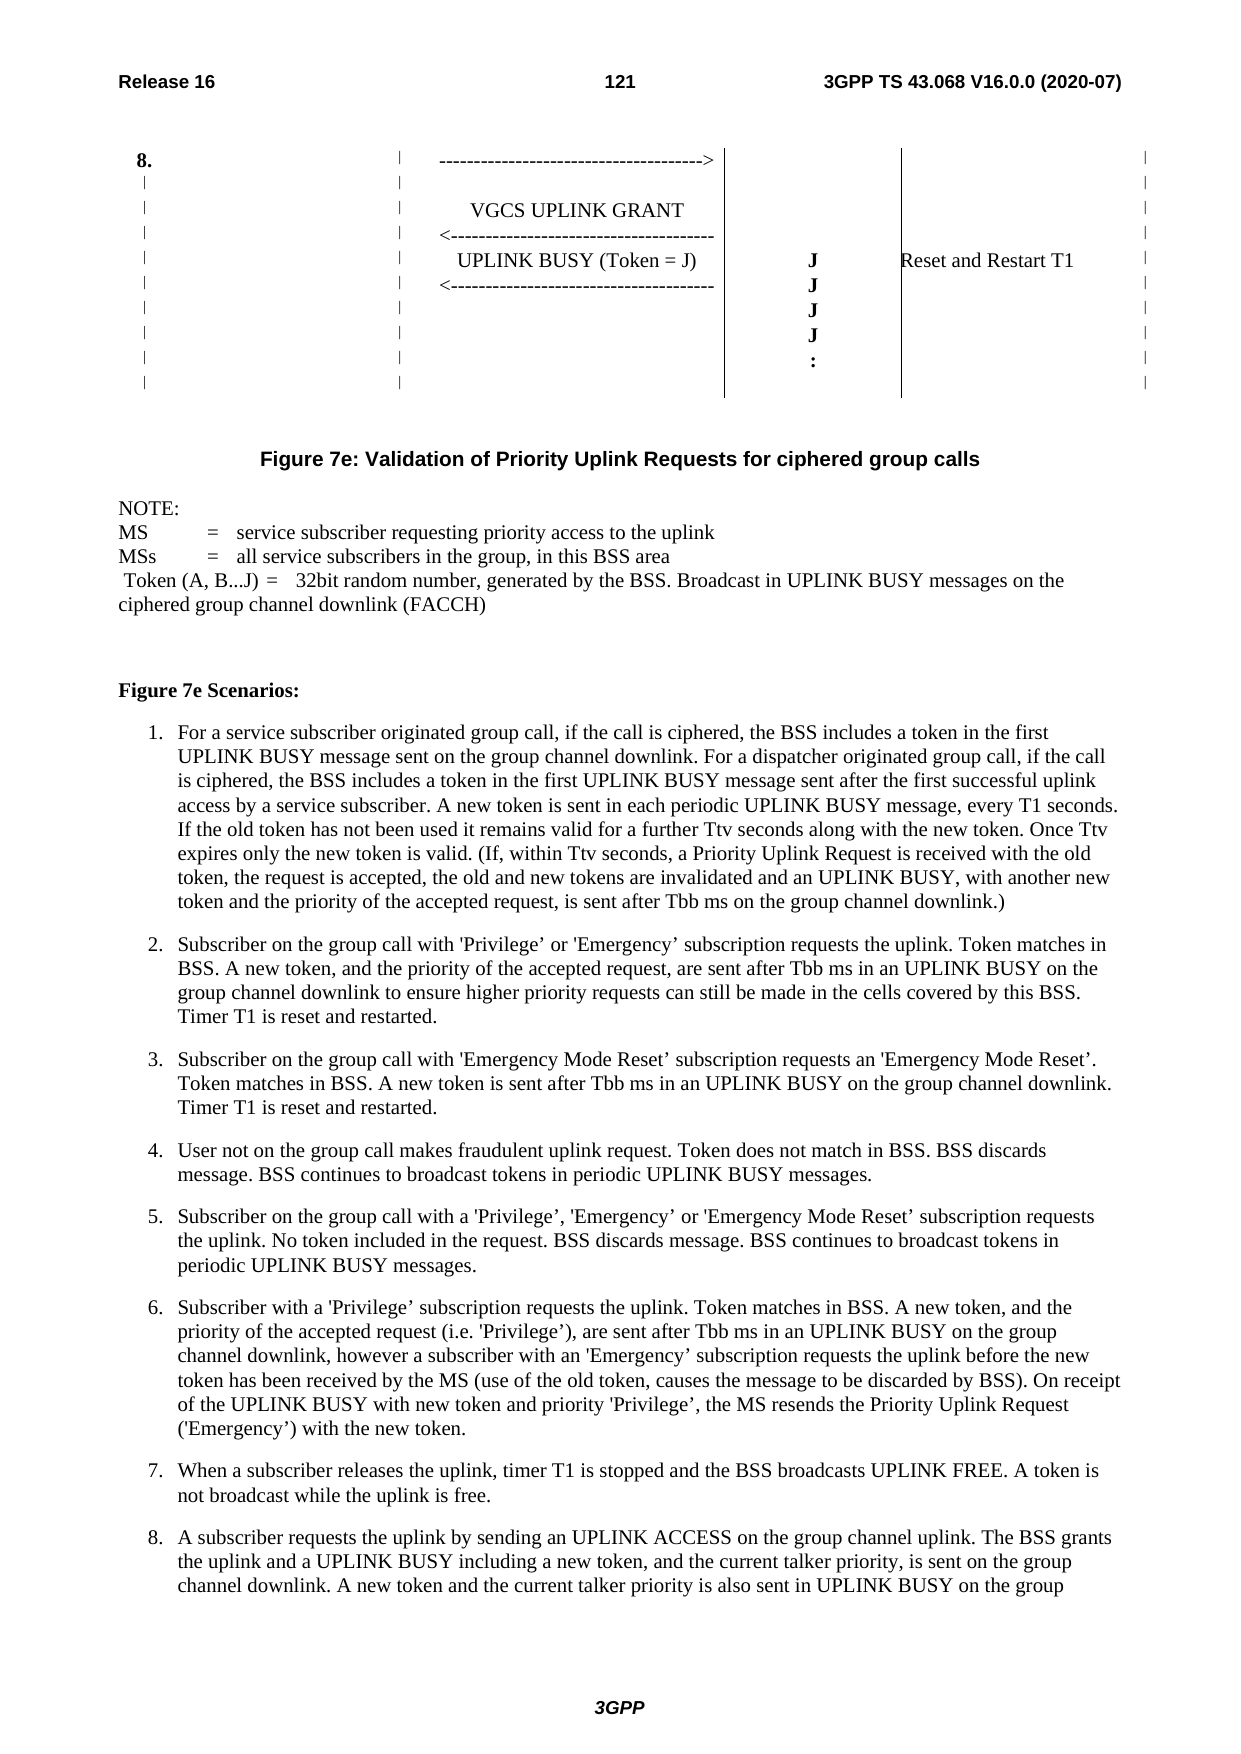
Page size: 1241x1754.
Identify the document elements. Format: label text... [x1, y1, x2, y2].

text 7. When a subscriber releases the uplink, timer T1 is stopped and the BSS broadcasts UPLINK FREE. A token is not broadcast while the uplink is free. [148, 1458, 1122, 1507]
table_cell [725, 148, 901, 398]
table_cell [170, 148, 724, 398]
text Figure 7e: Validation of Priority Uplink Requests for ciphered group calls [118, 447, 1122, 471]
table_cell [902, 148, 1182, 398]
text NOTE: MS = service subscriber requesting priority access to the uplink MSs = all service subscribers in the group, in this BSS area Token (A, B...J) = 32bit random number, generated by the BSS. Broadcast in UPLINK BUSY messages on the ciphered group channel downlink (FACCH) [118, 496, 1122, 616]
text 6. Subscriber with a 'Privilege’ subscription requests the uplink. Token matches in BSS. A new token, and the priority of the accepted request (i.e. 'Privilege’), are sent after Tbb ms in an UPLINK BUSY on the group channel downlink, however a subscriber with an 'Emergency’ subscription requests the uplink before the new token has been received by the MS (use of the old token, causes the message to be discarded by BSS). On receipt of the UPLINK BUSY with new token and priority 'Privilege’, the MS resends the Priority Uplink Request ('Emergency’) with the new token. [148, 1295, 1122, 1440]
text 5. Subscriber on the group call with a 'Privilege’, 'Emergency’ or 'Emergency Mode Reset’ subscription requests the uplink. No token included in the request. BSS discards message. BSS continues to broadcast tokens in periodic UPLINK BUSY messages. [148, 1204, 1122, 1277]
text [148, 1525, 1122, 1597]
text 2. Subscriber on the group call with 'Privilege’ or 'Emergency’ subscription requests the uplink. Token matches in BSS. A new token, and the priority of the accepted request, are sent after Tbb ms in an UPLINK BUSY on the group channel downlink to ensure higher priority requests can still be made in the cells covered by this BSS. Timer T1 is reset and restarted. [148, 932, 1122, 1028]
text 3. Subscriber on the group call with 'Emergency Mode Reset’ subscription requests an 'Emergency Mode Reset’. Token matches in BSS. A new token is sent after Tbb ms in an UPLINK BUSY on the group channel downlink. Timer T1 is reset and restarted. [148, 1047, 1122, 1119]
text 4. User not on the group call makes fraudulent uplink request. Token does not match in BSS. BSS discards message. BSS continues to broadcast tokens in periodic UPLINK BUSY messages. [148, 1137, 1122, 1186]
text 1. For a service subscriber originated group call, if the call is ciphered, the BSS includes a token in the first UPLINK BUSY message sent on the group channel downlink. For a dispatcher originated group call, if the call is ciphered, the BSS includes a token in the first UPLINK BUSY message sent after the first successful uplink access by a service subscriber. A new token is sent in each periodic UPLINK BUSY message, every T1 seconds. If the old token has not been used it remains valid for a further Ttv seconds along with the new token. Once Ttv expires only the new token is valid. (If, within Ttv seconds, a Priority Uplink Request is received with the old token, the request is accepted, the old and new tokens are invalidated and an UPLINK BUSY, with another new token and the priority of the accepted request, is sent after Tbb ms on the group channel downlink.) [148, 720, 1122, 913]
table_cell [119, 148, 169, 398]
text Figure 7e Scenarios: [118, 677, 1122, 702]
